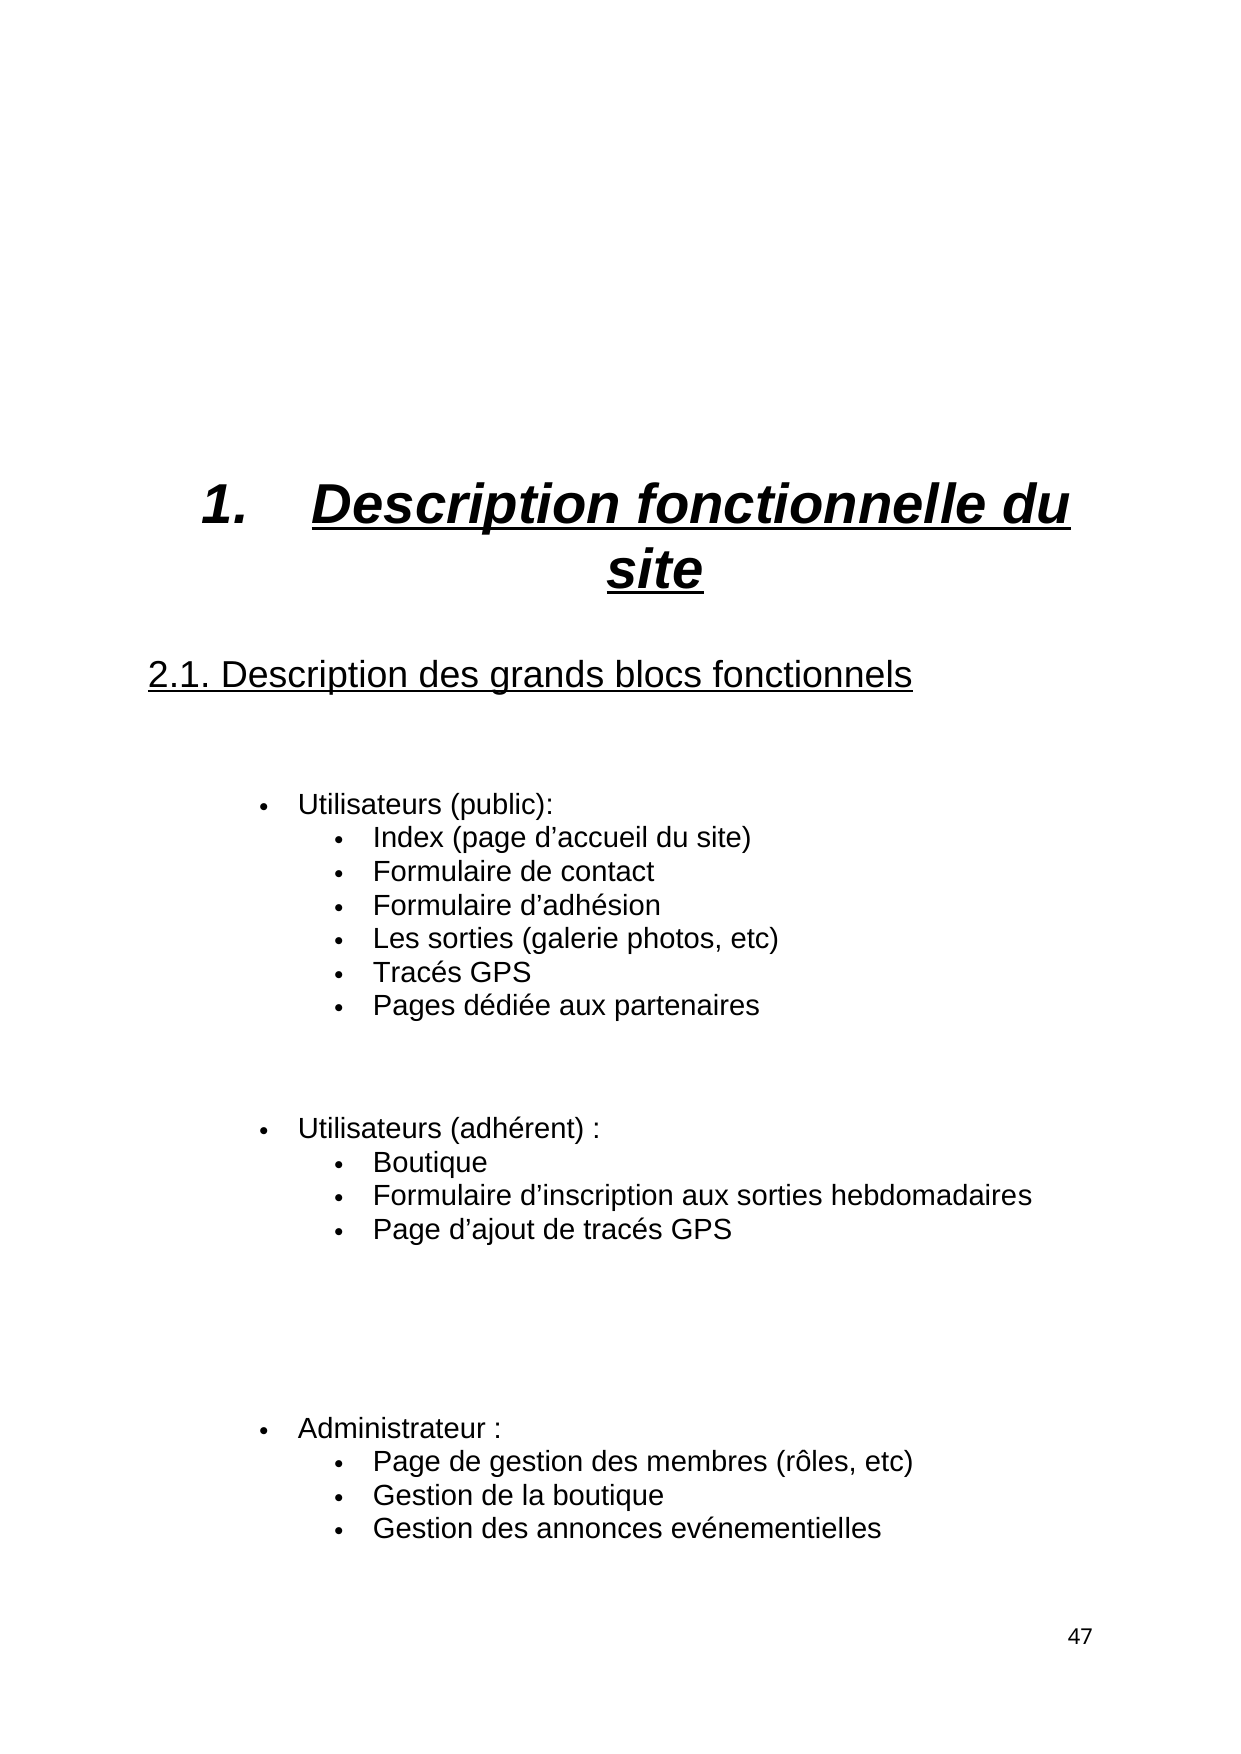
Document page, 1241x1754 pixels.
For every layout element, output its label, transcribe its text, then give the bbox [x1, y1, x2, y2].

list Administrateur : [260, 1411, 1093, 1444]
list Page de gestion des membres (rôles, etc) [335, 1444, 1093, 1478]
list Pages dédiée aux partenaires [335, 988, 1093, 1022]
list Page d’ajout de tracés GPS [335, 1212, 1093, 1246]
list Gestion des annonces evénementielles [335, 1512, 1093, 1545]
list Tracés GPS [335, 954, 1093, 988]
list Index (page d’accueil du site) [335, 820, 1093, 854]
list Formulaire de contact [335, 854, 1093, 887]
list Utilisateurs (adhérent) : [260, 1111, 1093, 1145]
list Gestion de la boutique [335, 1478, 1093, 1512]
list Les sorties (galerie photos, etc) [335, 921, 1093, 954]
list Boutique [335, 1145, 1093, 1178]
text 2.1. Description des grands blocs fonctionnels [148, 653, 1093, 696]
list Utilisateurs (public): [260, 787, 1093, 820]
list Formulaire d’inscription aux sorties hebdomadaires [335, 1178, 1093, 1212]
list Description fonctionnelle du site [185, 471, 1093, 600]
list Formulaire d’adhésion [335, 887, 1093, 921]
